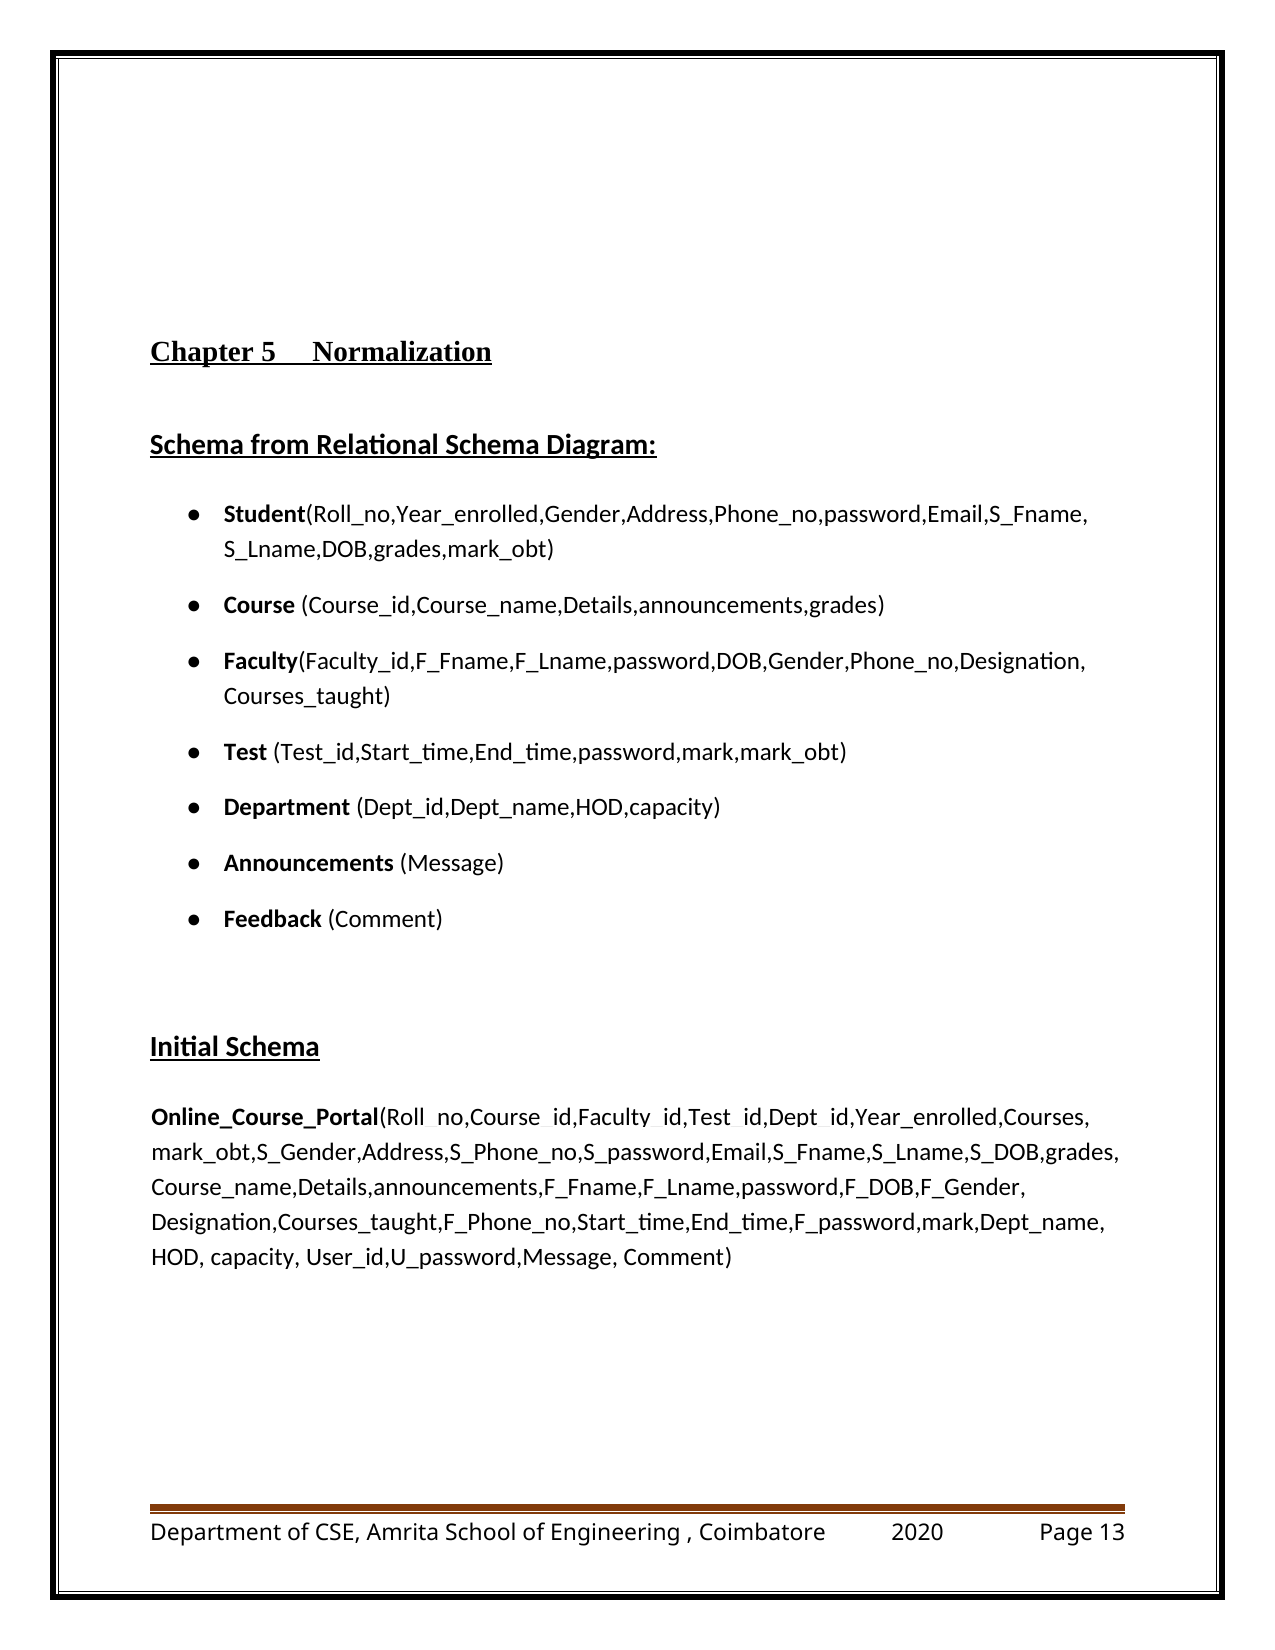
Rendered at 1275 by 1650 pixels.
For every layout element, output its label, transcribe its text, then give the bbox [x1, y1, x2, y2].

list Feedback (Comment) [186, 903, 1125, 934]
subtitle Chapter 5 Normalization [150, 334, 1125, 368]
list Test (Test_id,Start_time,End_time,password,mark,mark_obt) [186, 736, 1125, 766]
list Course (Course_id,Course_name,Details,announcements,grades) [186, 589, 1125, 619]
text Schema from Relational Schema Diagram: [149, 426, 1125, 461]
list Faculty(Faculty_id,F_Fname,F_Lname,password,DOB,Gender,Phone_no,Designation, Courses_taught) [186, 645, 1125, 710]
text Online_Course_Portal(Roll_no,Course_id,Faculty_id,Test_id,Dept_id,Year_enrolled,Courses, mark_obt,S_Gender,Address,S_Phone_no,S_password,Email,S_Fname,S_Lname,S_DOB,grades, Course_name,Details,announcements,F_Fname,F_Lname,password,F_DOB,F_Gender, Designation,Courses_taught,F_Phone_no,Start_time,End_time,F_password,mark,Dept_name, HOD, capacity, User_id,U_password,Message, Comment) [151, 1101, 1125, 1272]
list Student(Roll_no,Year_enrolled,Gender,Address,Phone_no,password,Email,S_Fname, S_Lname,DOB,grades,mark_obt) [186, 498, 1125, 564]
list Announcements (Message) [186, 847, 1125, 878]
text Initial Schema [149, 1028, 1125, 1064]
list Department (Dept_id,Dept_name,HOD,capacity) [186, 791, 1125, 822]
